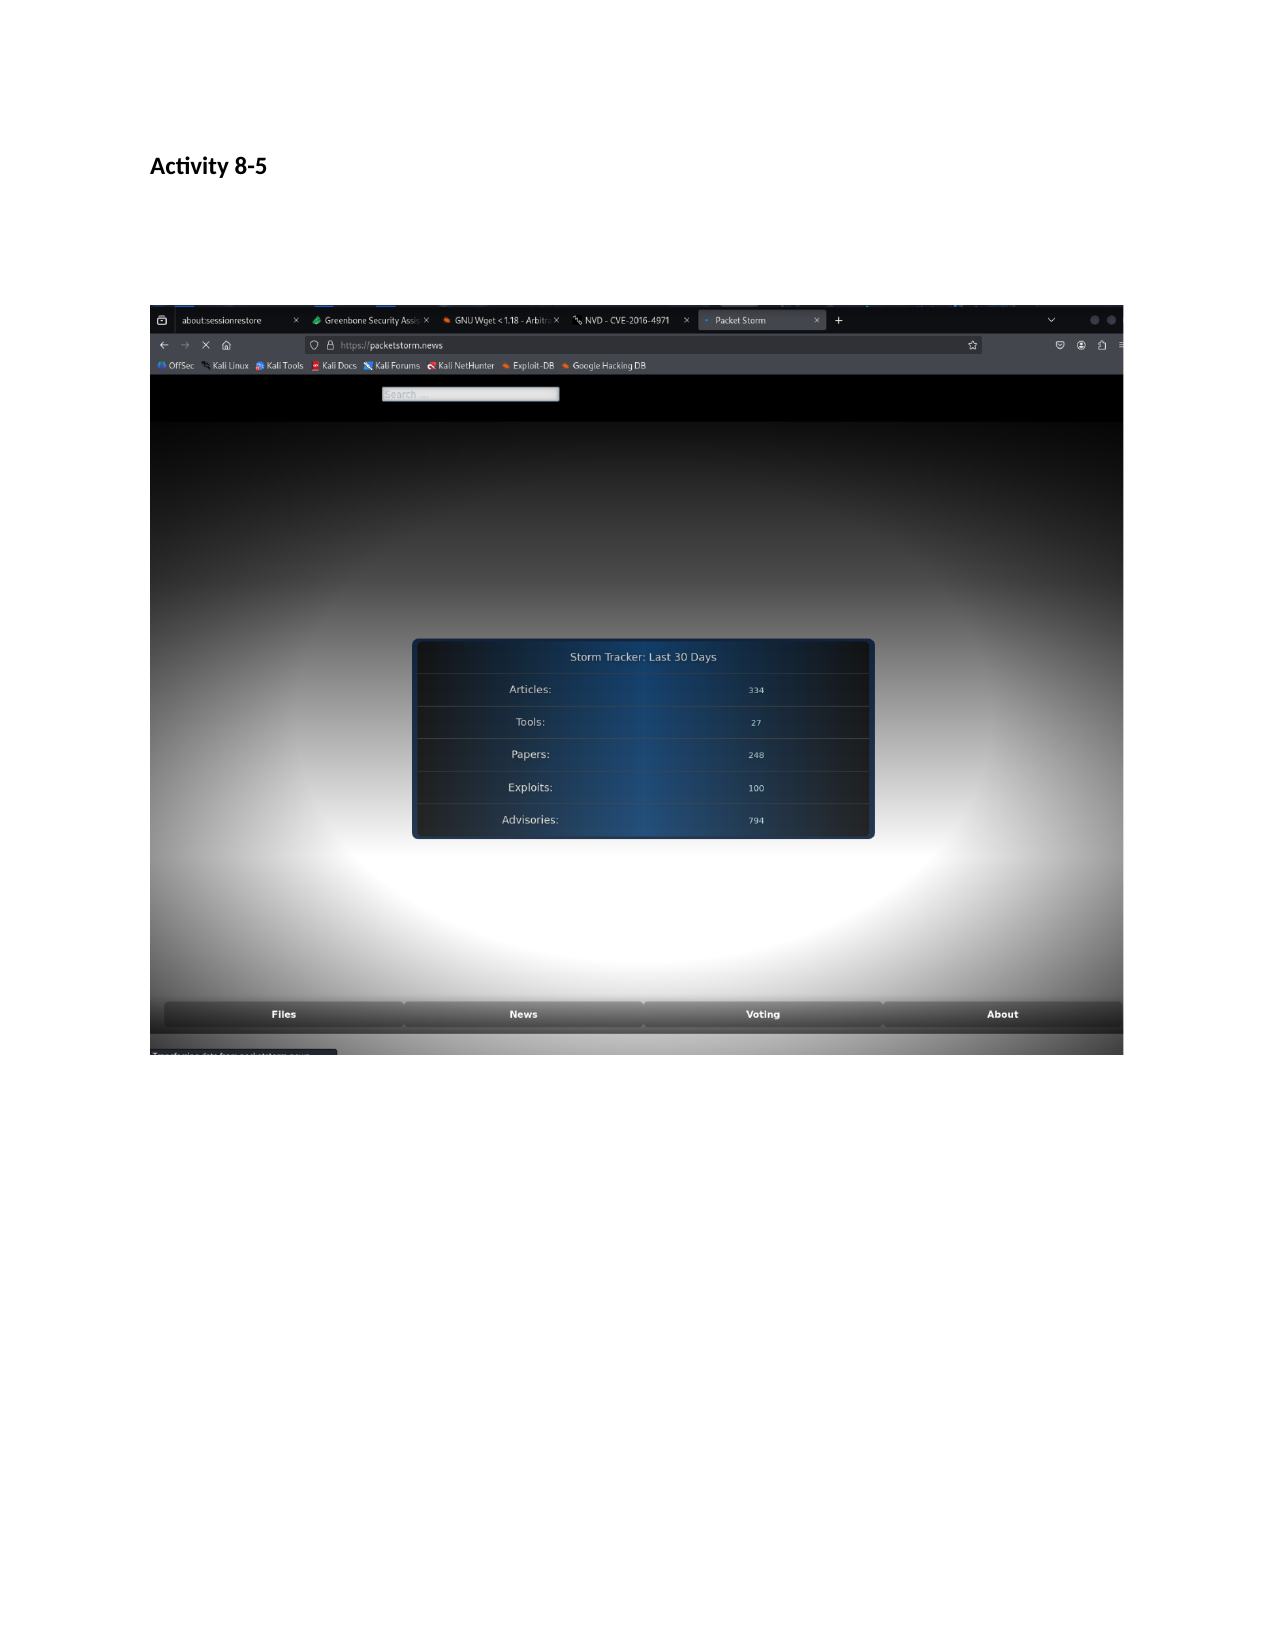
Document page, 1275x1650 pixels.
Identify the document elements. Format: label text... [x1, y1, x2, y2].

picture [150, 305, 1124, 1055]
text Activity 8-5 [150, 150, 1125, 181]
